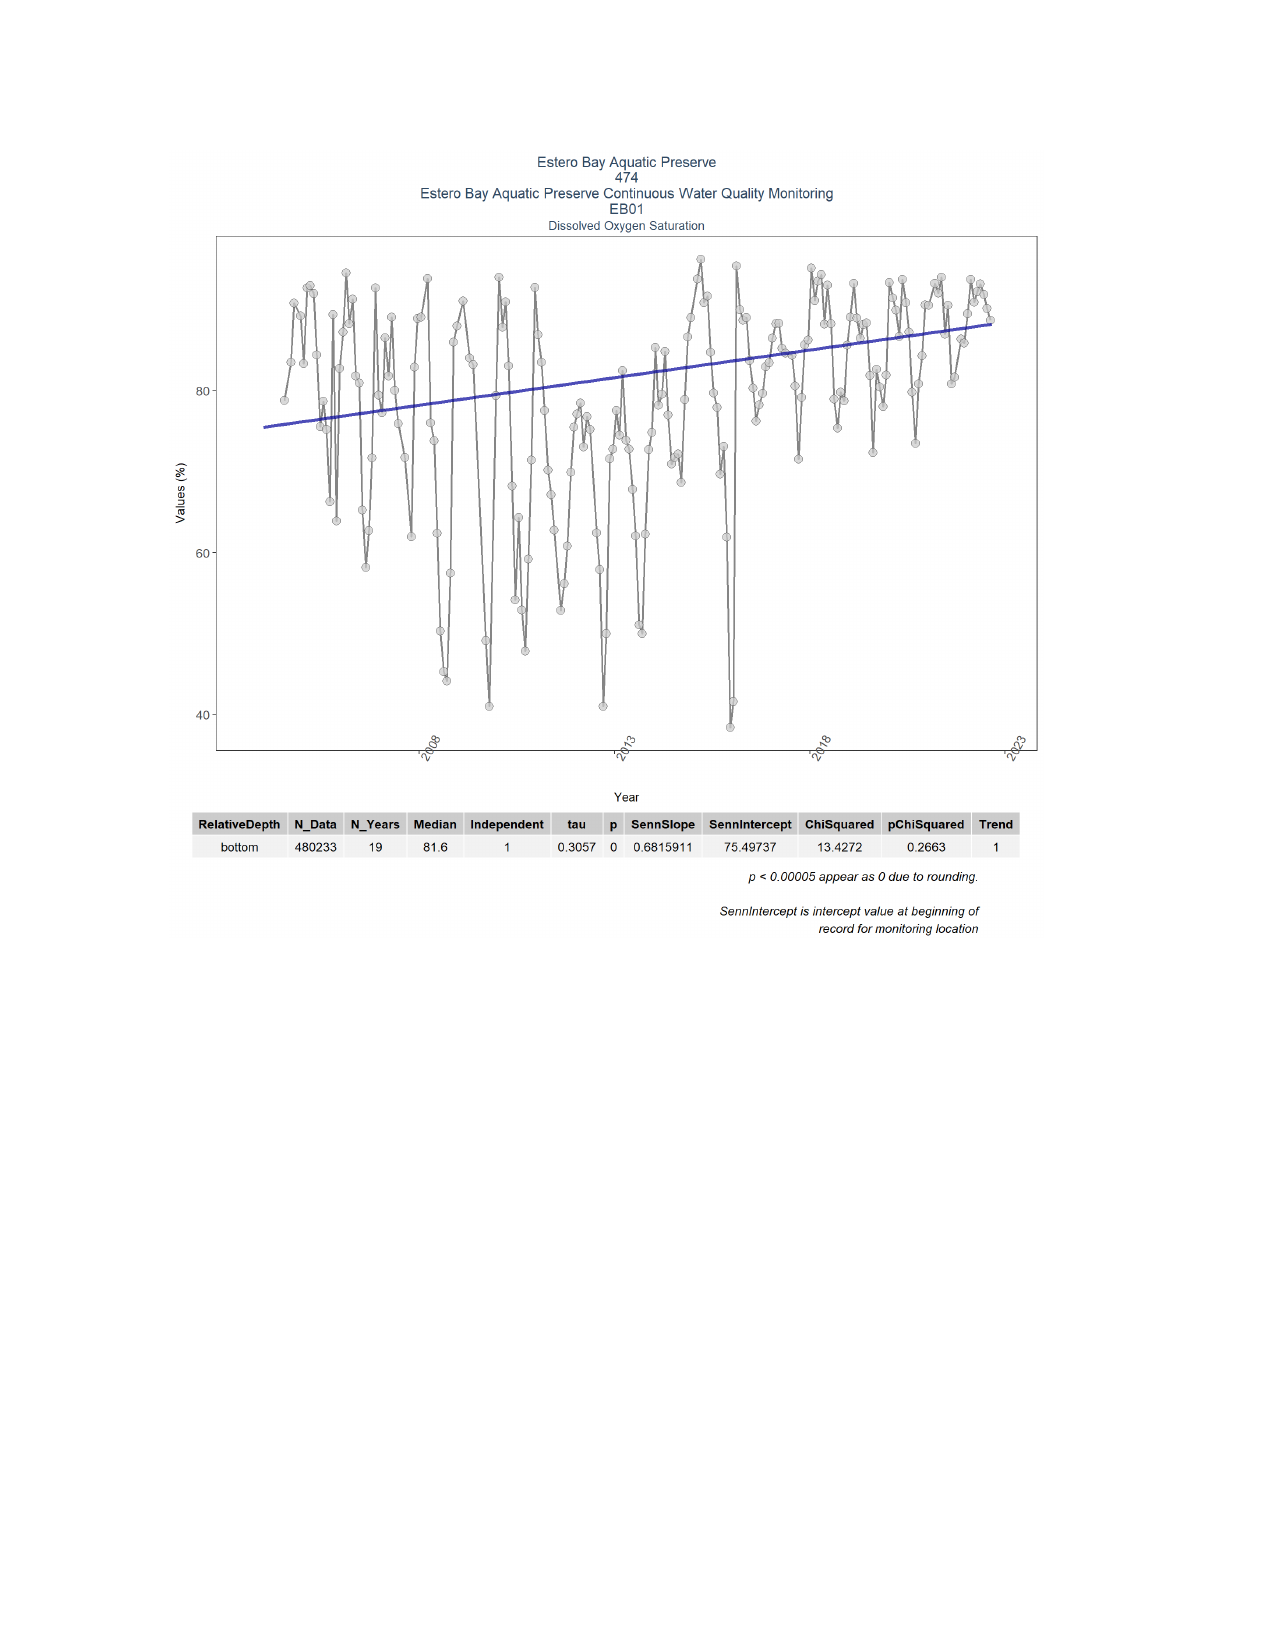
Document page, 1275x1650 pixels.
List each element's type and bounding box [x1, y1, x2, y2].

picture [168, 150, 1044, 938]
